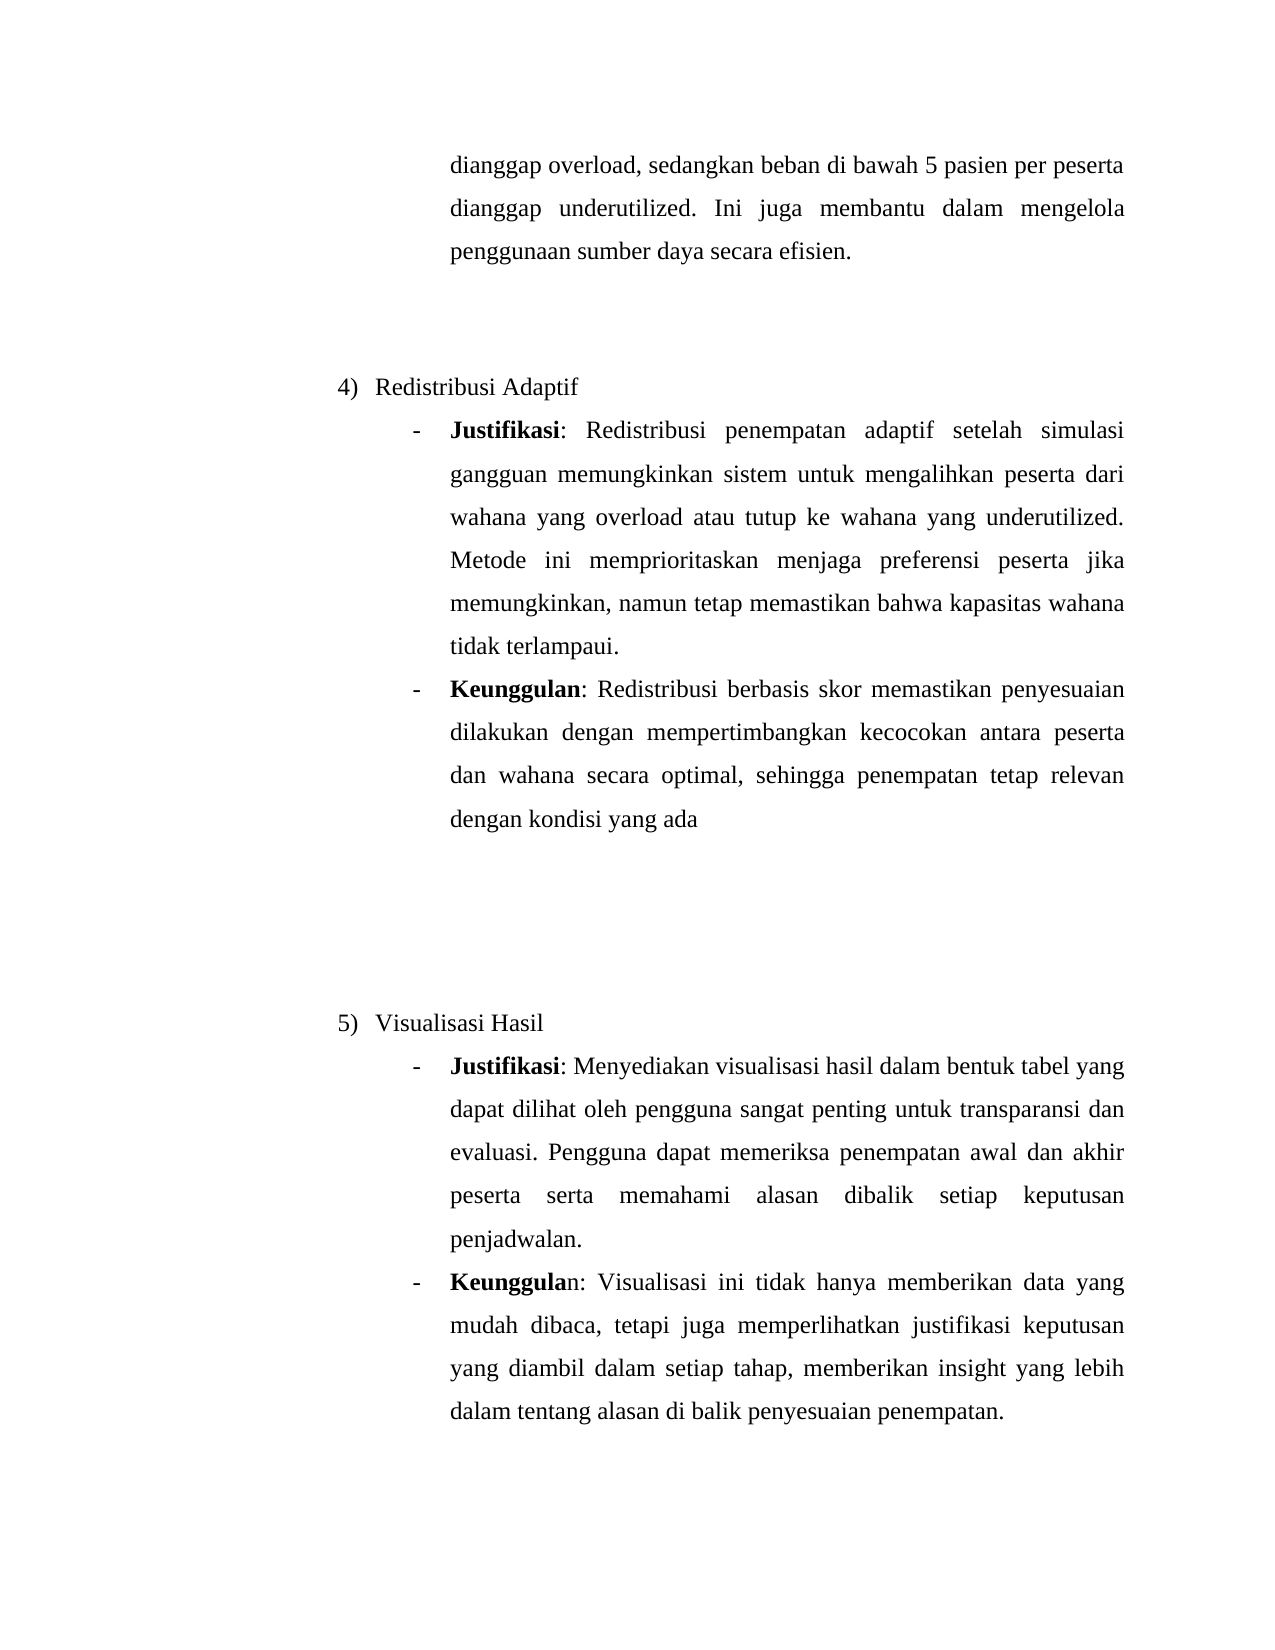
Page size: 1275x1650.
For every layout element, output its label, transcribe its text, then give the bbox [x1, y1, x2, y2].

list Redistribusi Adaptif [337, 372, 1125, 401]
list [412, 150, 1125, 265]
list Justifikasi: Redistribusi penempatan adaptif setelah simulasi gangguan memungkinkan sistem untuk mengalihkan peserta dari wahana yang overload atau tutup ke wahana yang underutilized. Metode ini memprioritaskan menjaga preferensi peserta jika memungkinkan, namun tetap memastikan bahwa kapasitas wahana tidak terlampaui. [412, 416, 1125, 660]
list Justifikasi: Menyediakan visualisasi hasil dalam bentuk tabel yang dapat dilihat oleh pengguna sangat penting untuk transparansi dan evaluasi. Pengguna dapat memeriksa penempatan awal dan akhir peserta serta memahami alasan dibalik setiap keputusan penjadwalan. [412, 1051, 1125, 1252]
list Keunggulan: Redistribusi berbasis skor memastikan penyesuaian dilakukan dengan mempertimbangkan kecocokan antara peserta dan wahana secara optimal, sehingga penempatan tetap relevan dengan kondisi yang ada [412, 674, 1125, 832]
list Keunggulan: Visualisasi ini tidak hanya memberikan data yang mudah dibaca, tetapi juga memperlihatkan justifikasi keputusan yang diambil dalam setiap tahap, memberikan insight yang lebih dalam tentang alasan di balik penyesuaian penempatan. [412, 1267, 1125, 1425]
list Visualisasi Hasil [337, 1008, 1125, 1037]
